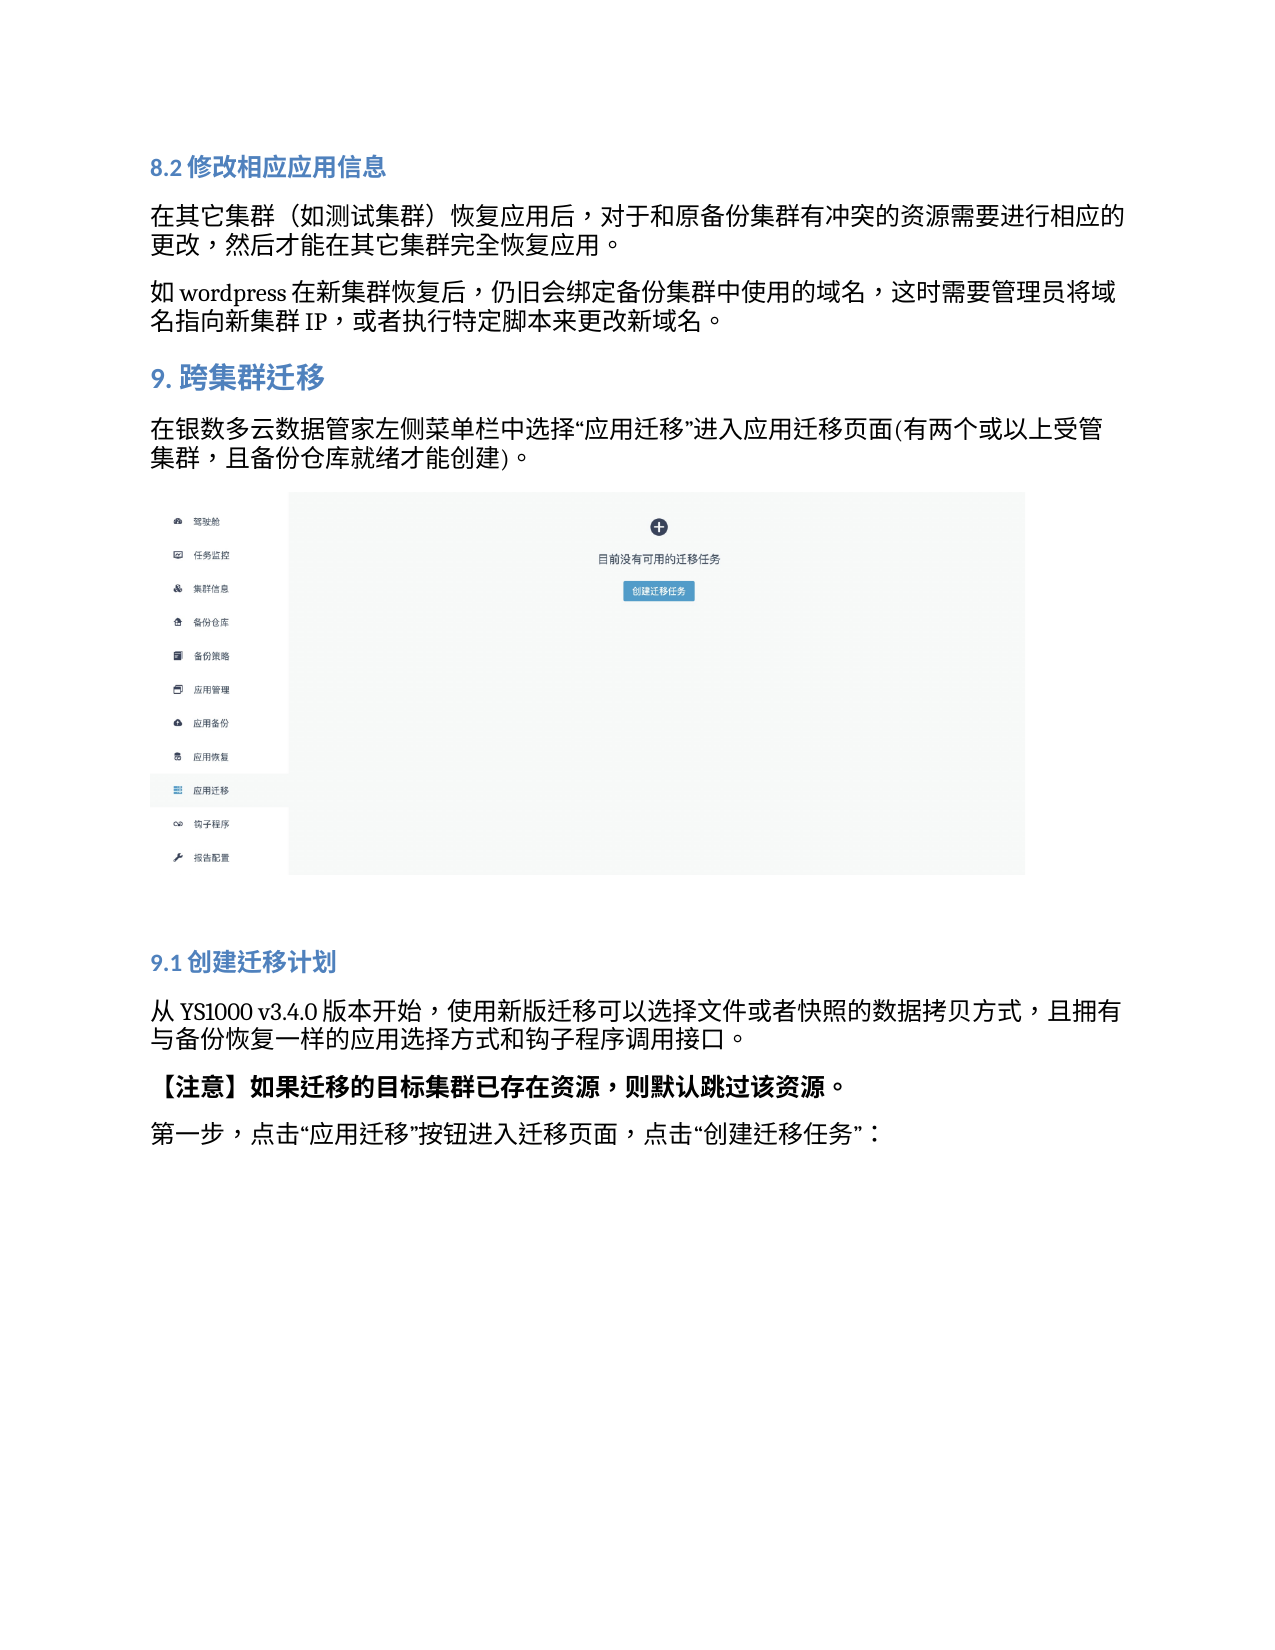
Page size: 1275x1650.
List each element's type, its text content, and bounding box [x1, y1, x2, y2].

text 从YS1000 v3.4.0版本开始，使用新版迁移可以选择文件或者快照的数据拷贝方式，且拥有与备份恢复一样的应用选择方式和钩子程序调用接口。 [150, 998, 1125, 1055]
text 在银数多云数据管家左侧菜单栏中选择“应用迁移”进入应用迁移页面(有两个或以上受管集群，且备份仓库就绪才能创建)。 [150, 416, 1125, 473]
subtitle 8.2 修改相应应用信息 [150, 150, 1125, 184]
subtitle 9. 跨集群迁移 [150, 357, 1125, 397]
text 如wordpress在新集群恢复后，仍旧会绑定备份集群中使用的域名，这时需要管理员将域名指向新集群IP，或者执行特定脚本来更改新域名。 [150, 279, 1125, 337]
text 【注意】如果迁移的目标集群已存在资源，则默认跳过该资源。 [150, 1074, 1125, 1103]
text 第一步，点击“应用迁移”按钮进入迁移页面，点击“创建迁移任务”： [150, 1121, 1125, 1150]
subtitle 9.1 创建迁移计划 [150, 945, 1125, 979]
picture [150, 492, 1025, 875]
text 在其它集群（如测试集群）恢复应用后，对于和原备份集群有冲突的资源需要进行相应的更改，然后才能在其它集群完全恢复应用。 [150, 203, 1125, 260]
